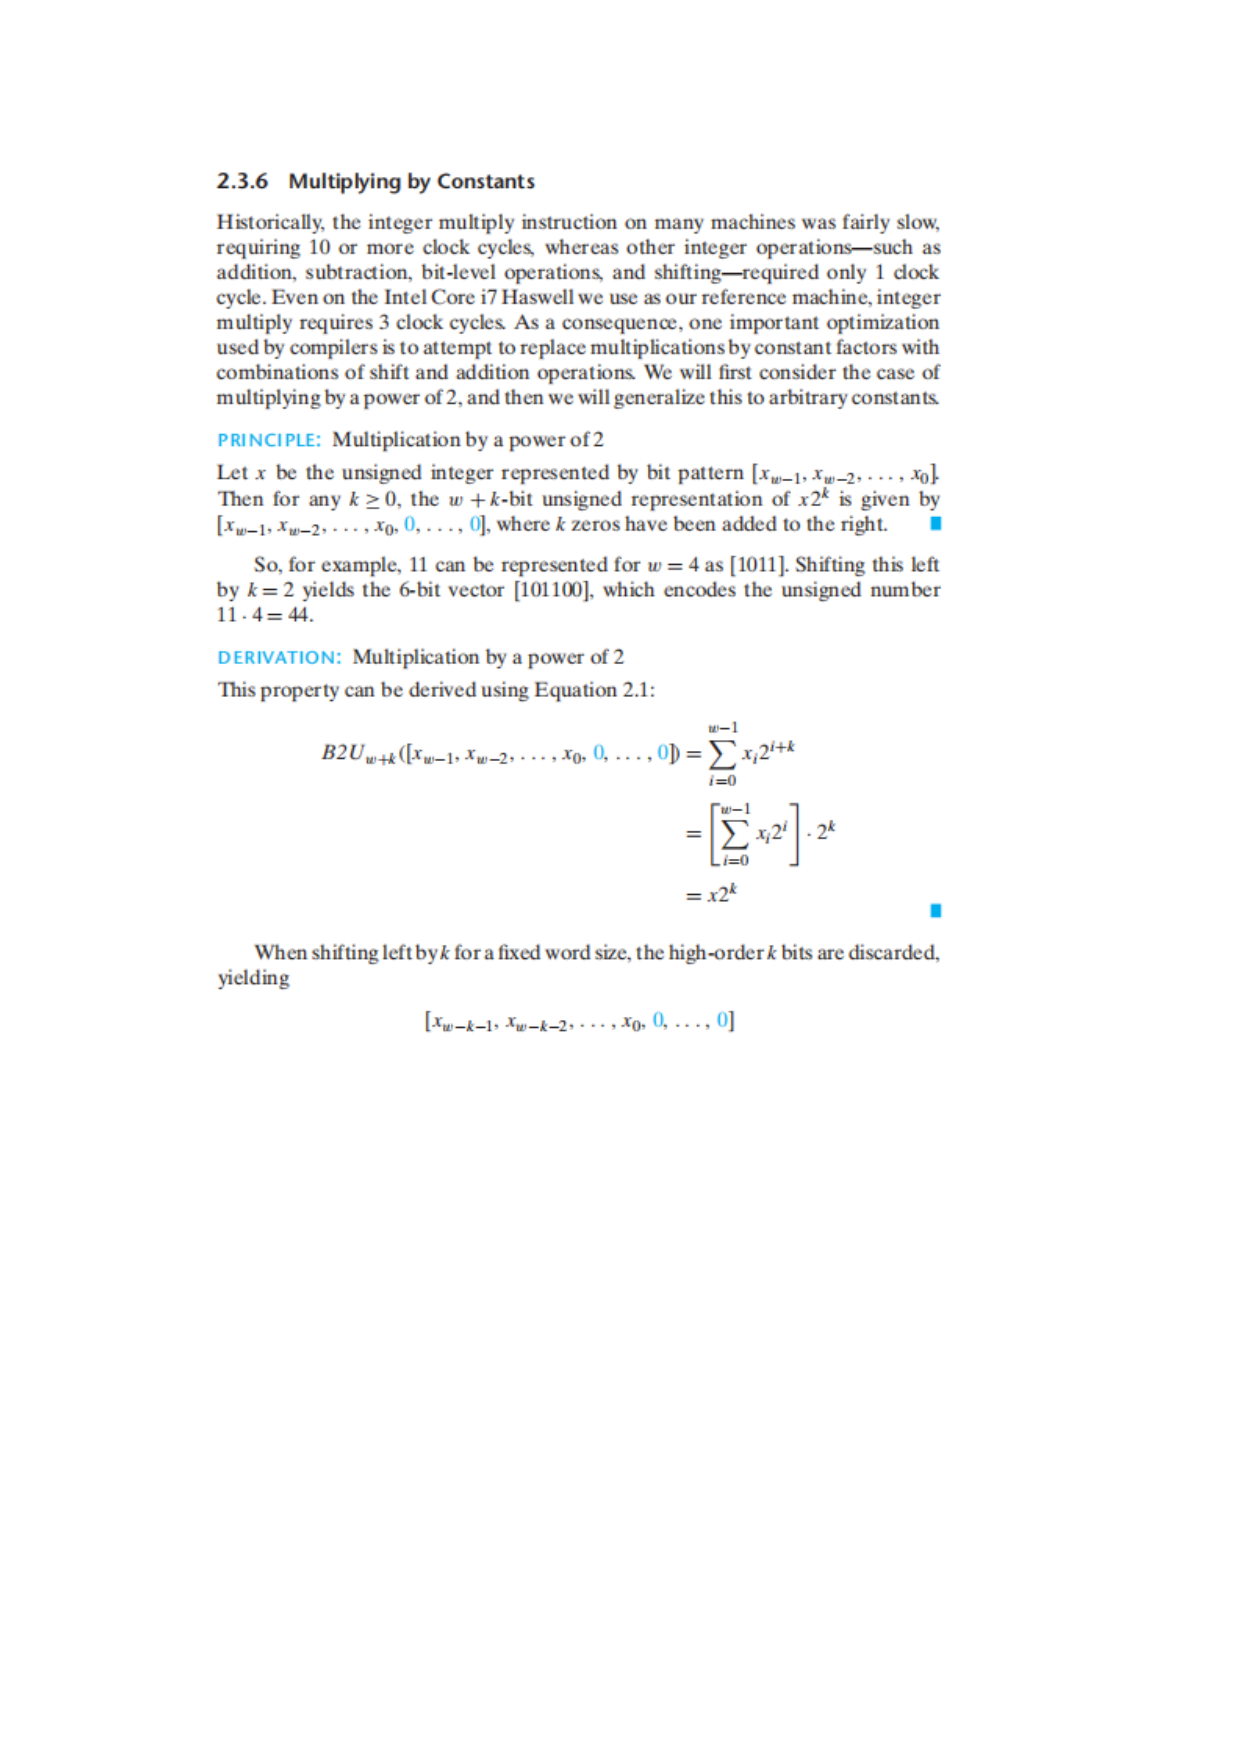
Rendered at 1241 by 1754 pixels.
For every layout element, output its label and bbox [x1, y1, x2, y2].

picture [187, 151, 1013, 1066]
